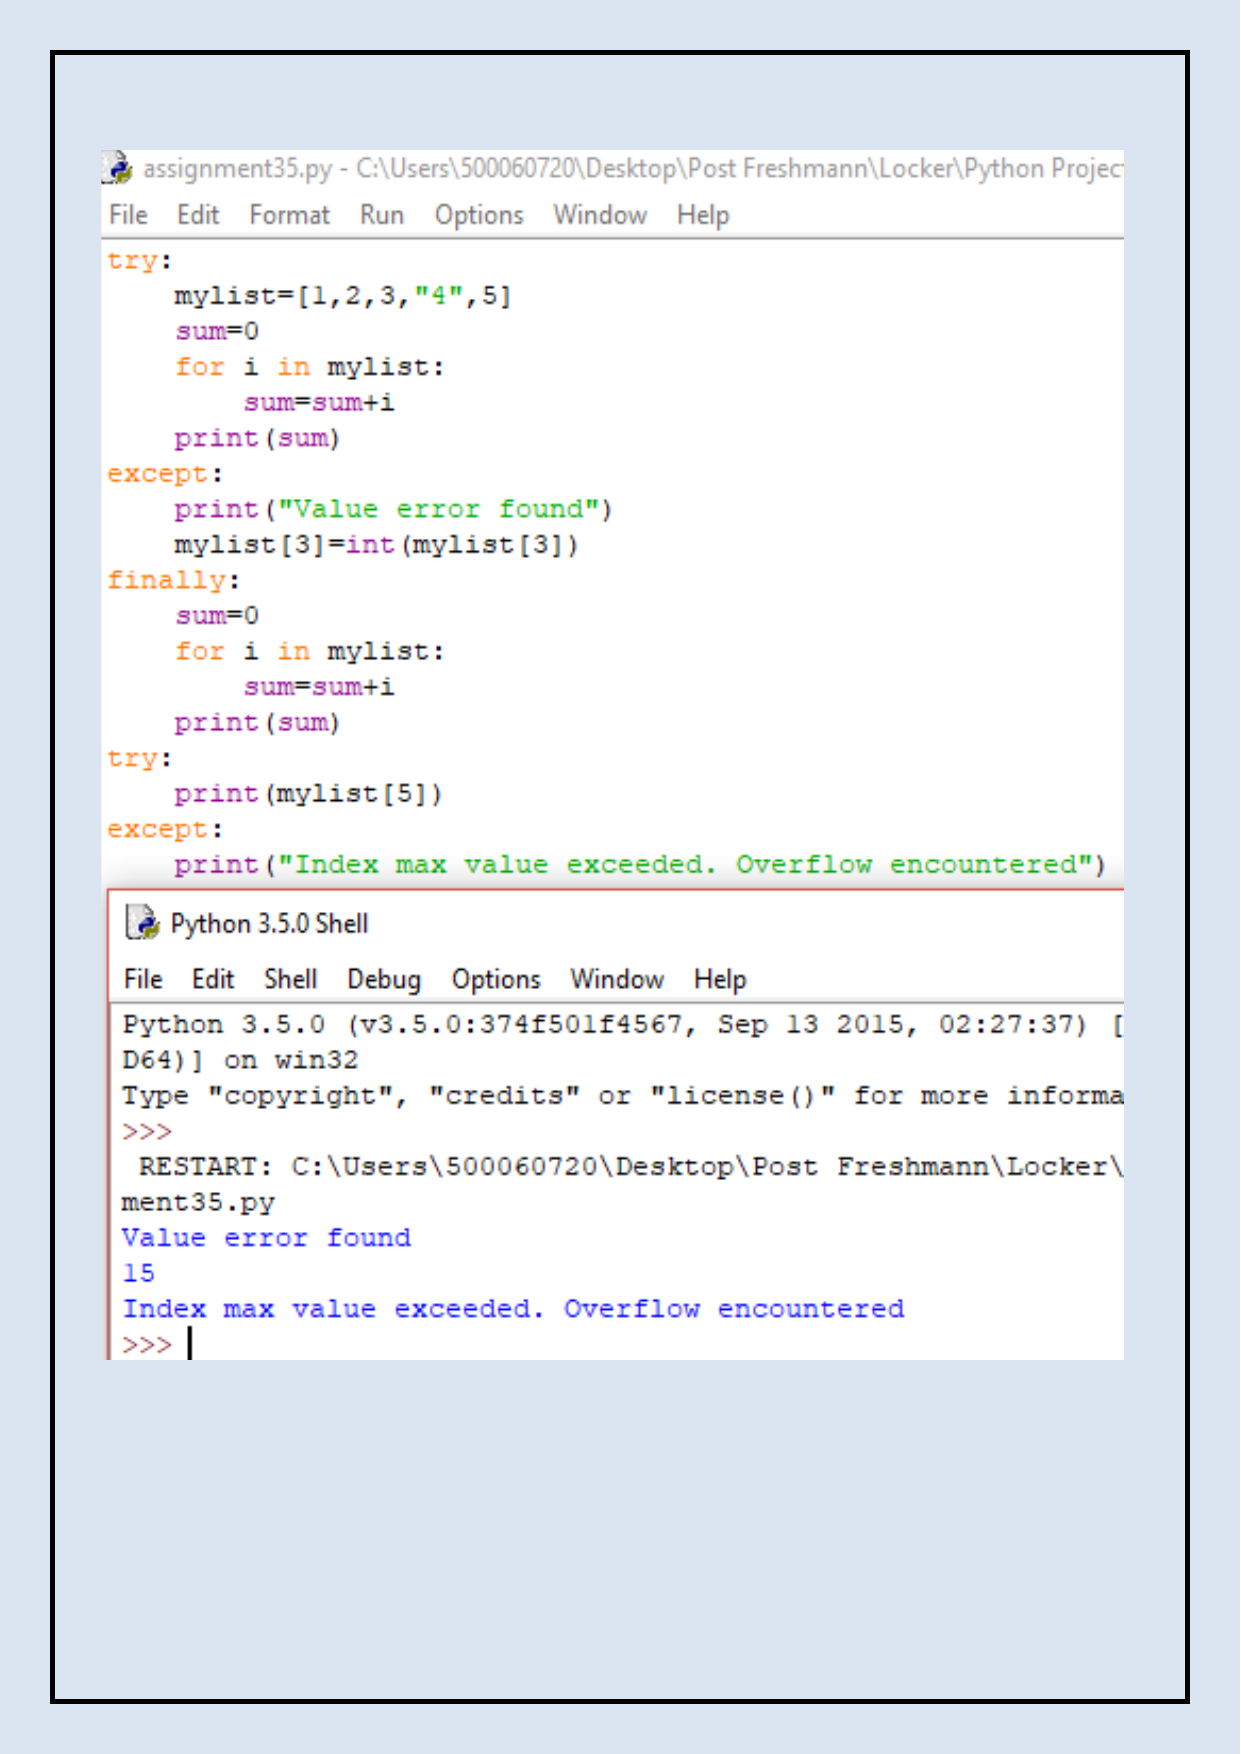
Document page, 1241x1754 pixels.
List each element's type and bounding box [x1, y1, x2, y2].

picture [101, 150, 1124, 1360]
